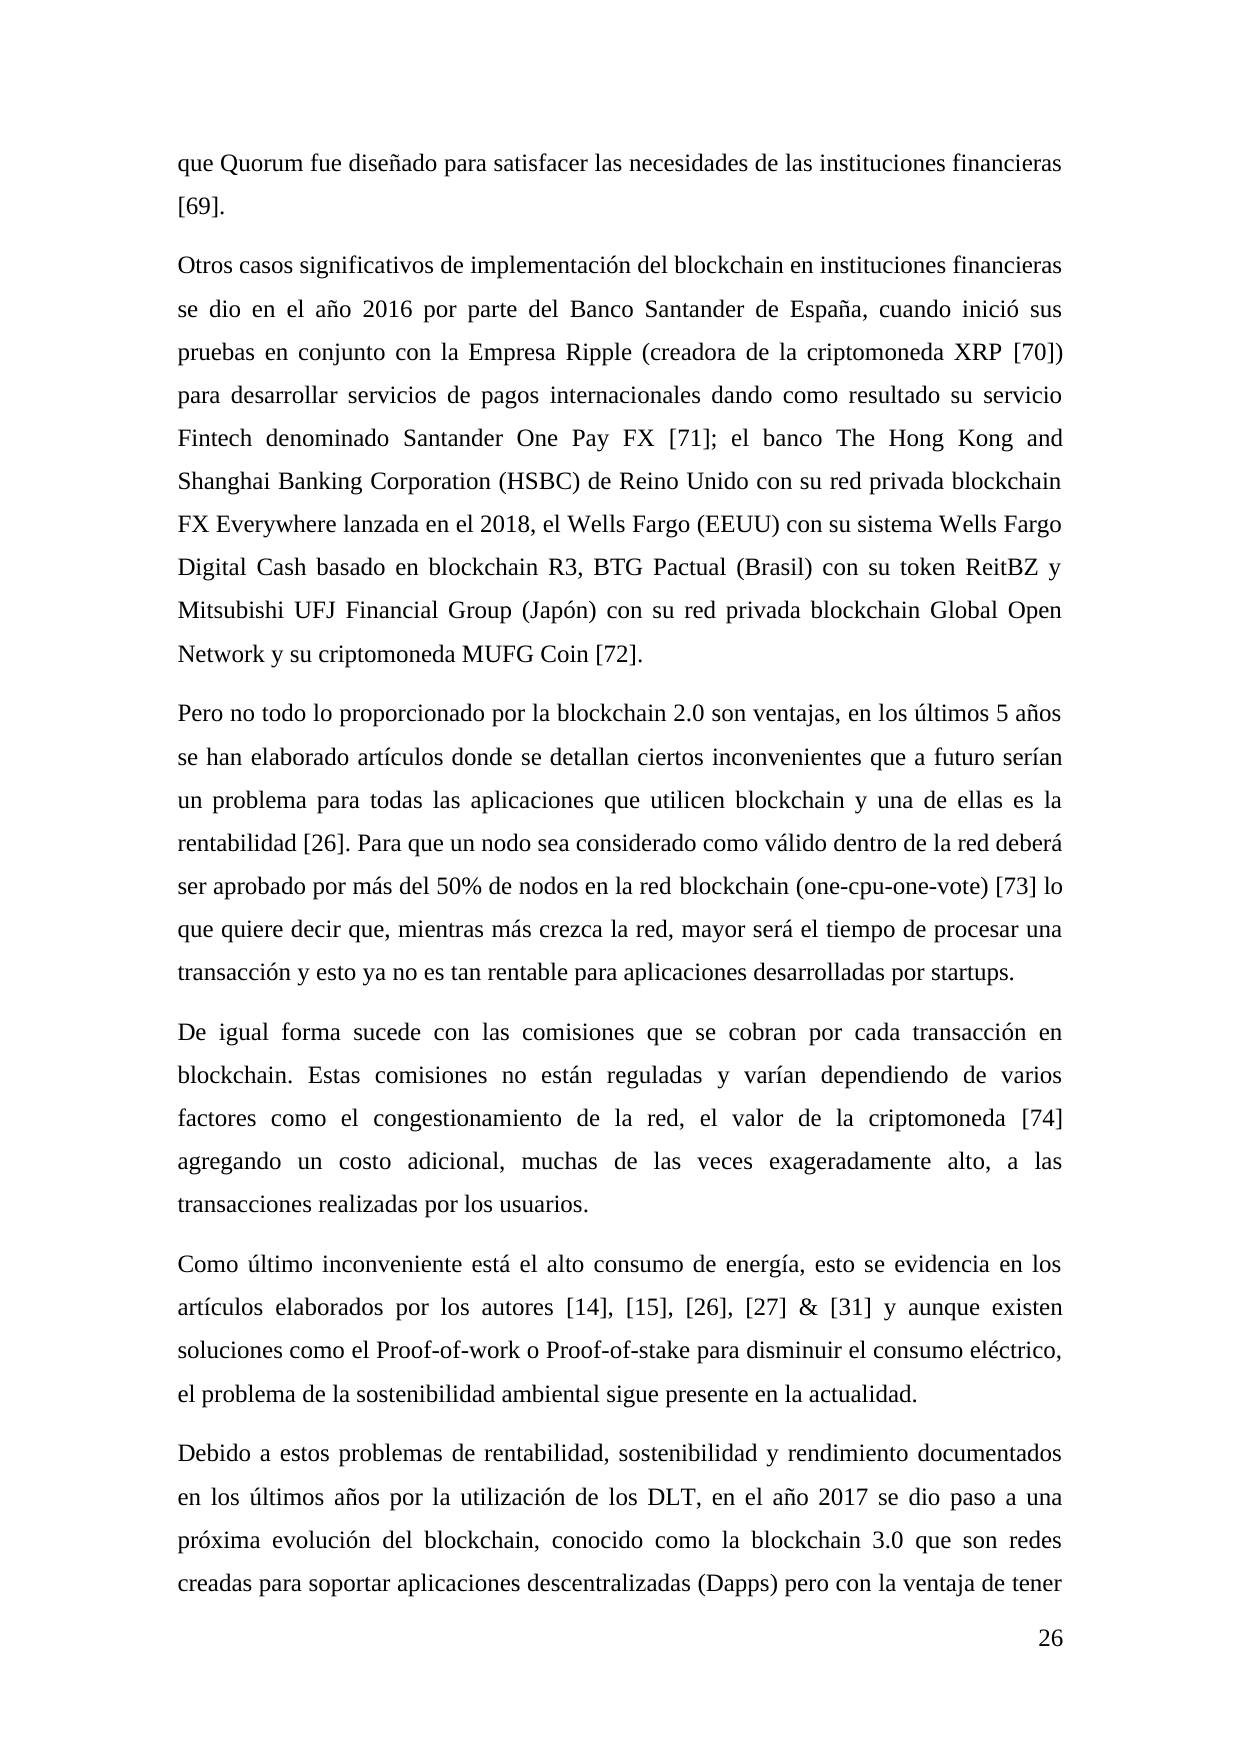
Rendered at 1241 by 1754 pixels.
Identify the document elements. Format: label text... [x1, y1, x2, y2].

text De igual forma sucede con las comisiones que se cobran por cada transacción en blockchain. Estas comisiones no están reguladas y varían dependiendo de varios factores como el congestionamiento de la red, el valor de la criptomoneda agregando un costo adicional, muchas de las veces exageradamente alto, a las transacciones realizadas por los usuarios. [177, 1017, 1063, 1218]
text Otros casos significativos de implementación del blockchain en instituciones financieras se dio en el año 2016 por parte del Banco Santander de España, cuando inició sus pruebas en conjunto con la Empresa Ripple (creadora de la criptomoneda XRP ) para desarrollar servicios de pagos internacionales dando como resultado su servicio Fintech denominado Santander One Pay FX ; el banco The Hong Kong and Shanghai Banking Corporation (HSBC) de Reino Unido con su red privada blockchain FX Everywhere lanzada en el 2018, el Wells Fargo (EEUU) con su sistema Wells Fargo Digital Cash basado en blockchain R3, BTG Pactual (Brasil) con su token ReitBZ y Mitsubishi UFJ Financial Group (Japón) con su red privada blockchain Global Open Network y su criptomoneda MUFG Coin . [177, 251, 1063, 667]
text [177, 1438, 1063, 1597]
text Como último inconveniente está el alto consumo de energía, esto se evidencia en los artículos elaborados por los autores , , , & y aunque existen soluciones como el Proof-of-work o Proof-of-stake para disminuir el consumo eléctrico, el problema de la sostenibilidad ambiental sigue presente en la actualidad. [177, 1249, 1063, 1407]
text Pero no todo lo proporcionado por la blockchain 2.0 son ventajas, en los últimos 5 años se han elaborado artículos donde se detallan ciertos inconvenientes que a futuro serían un problema para todas las aplicaciones que utilicen blockchain y una de ellas es la rentabilidad . Para que un nodo sea considerado como válido dentro de la red deberá ser aprobado por más del 50% de nodos en la red blockchain (one-cpu-one-vote) lo que quiere decir que, mientras más crezca la red, mayor será el tiempo de procesar una transacción y esto ya no es tan rentable para aplicaciones desarrolladas por startups. [177, 698, 1063, 986]
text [177, 148, 1063, 219]
